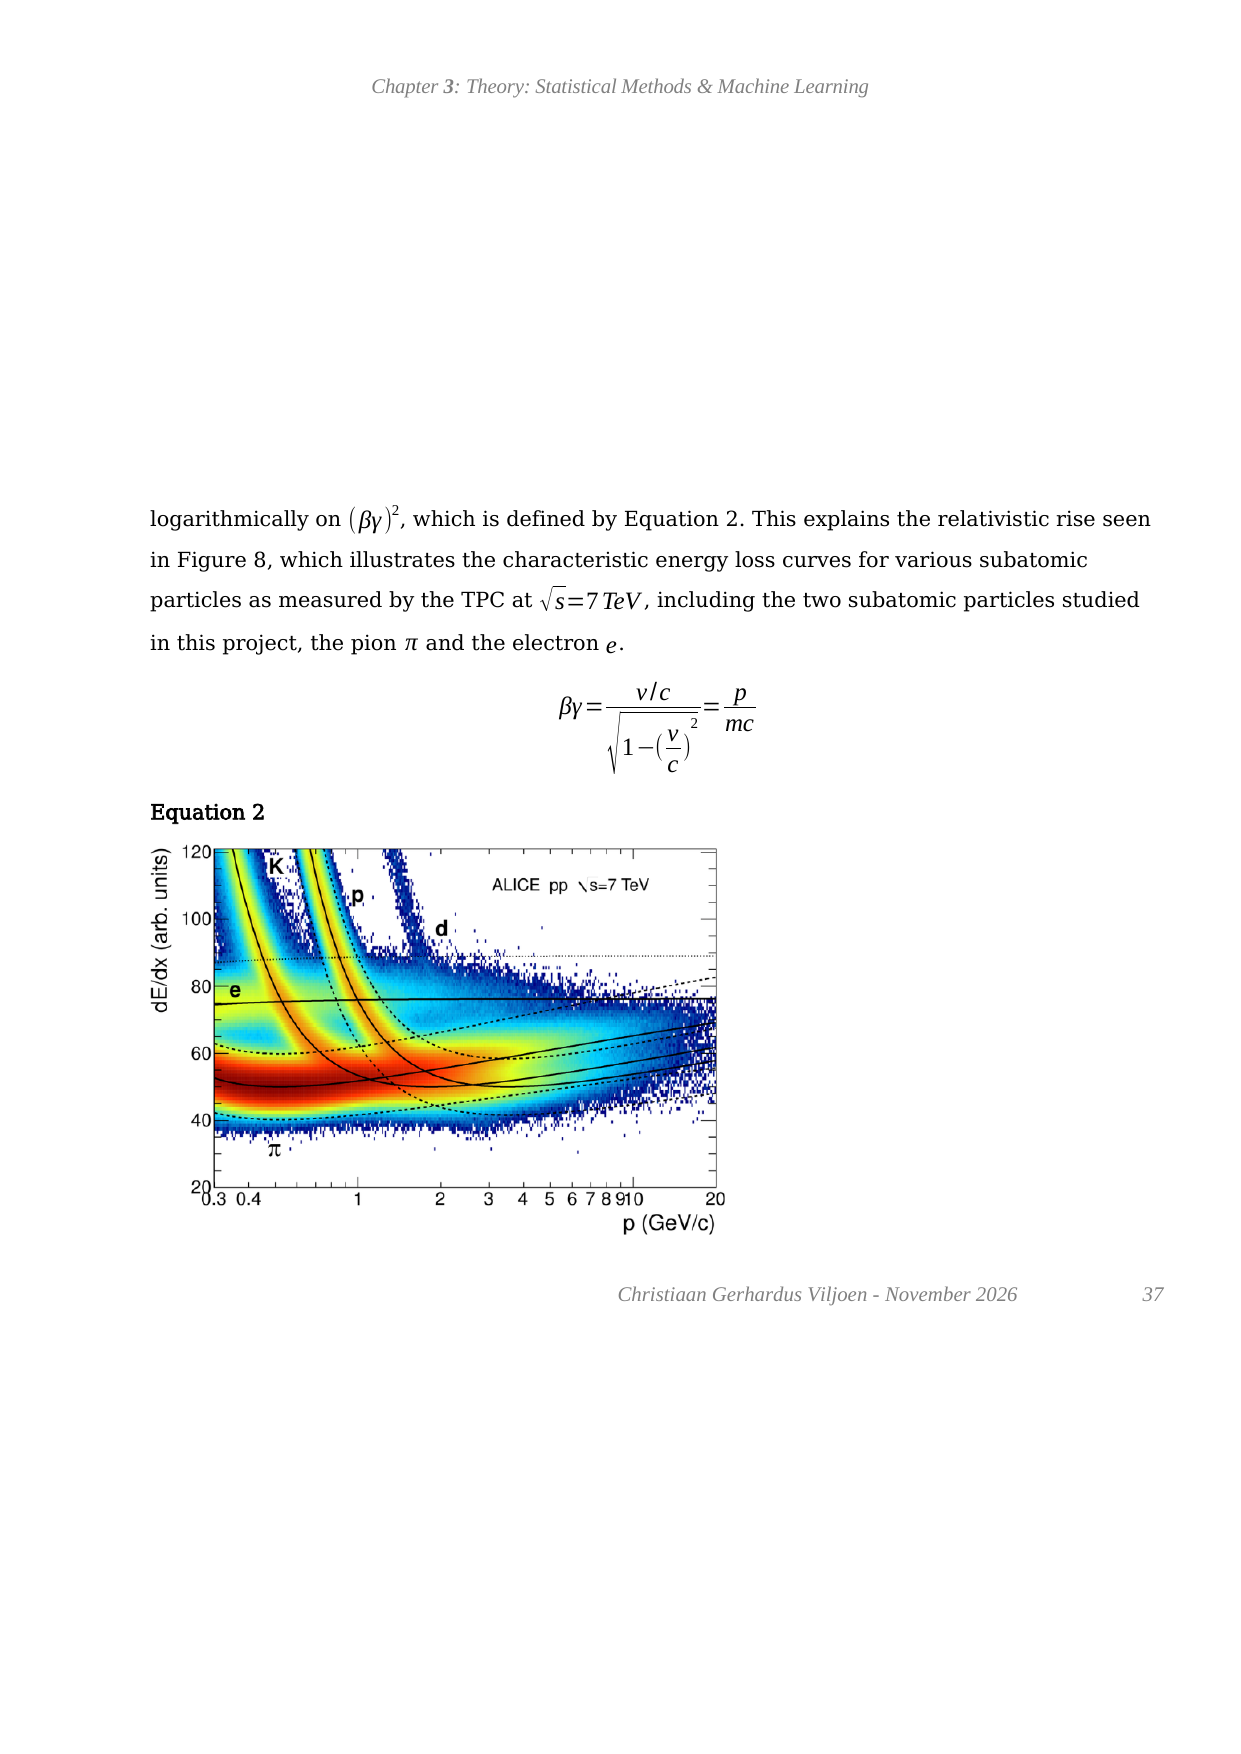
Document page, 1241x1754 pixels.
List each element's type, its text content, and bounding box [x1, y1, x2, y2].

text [150, 502, 1165, 658]
picture [150, 844, 725, 1235]
text Equation 2 [150, 799, 1165, 824]
